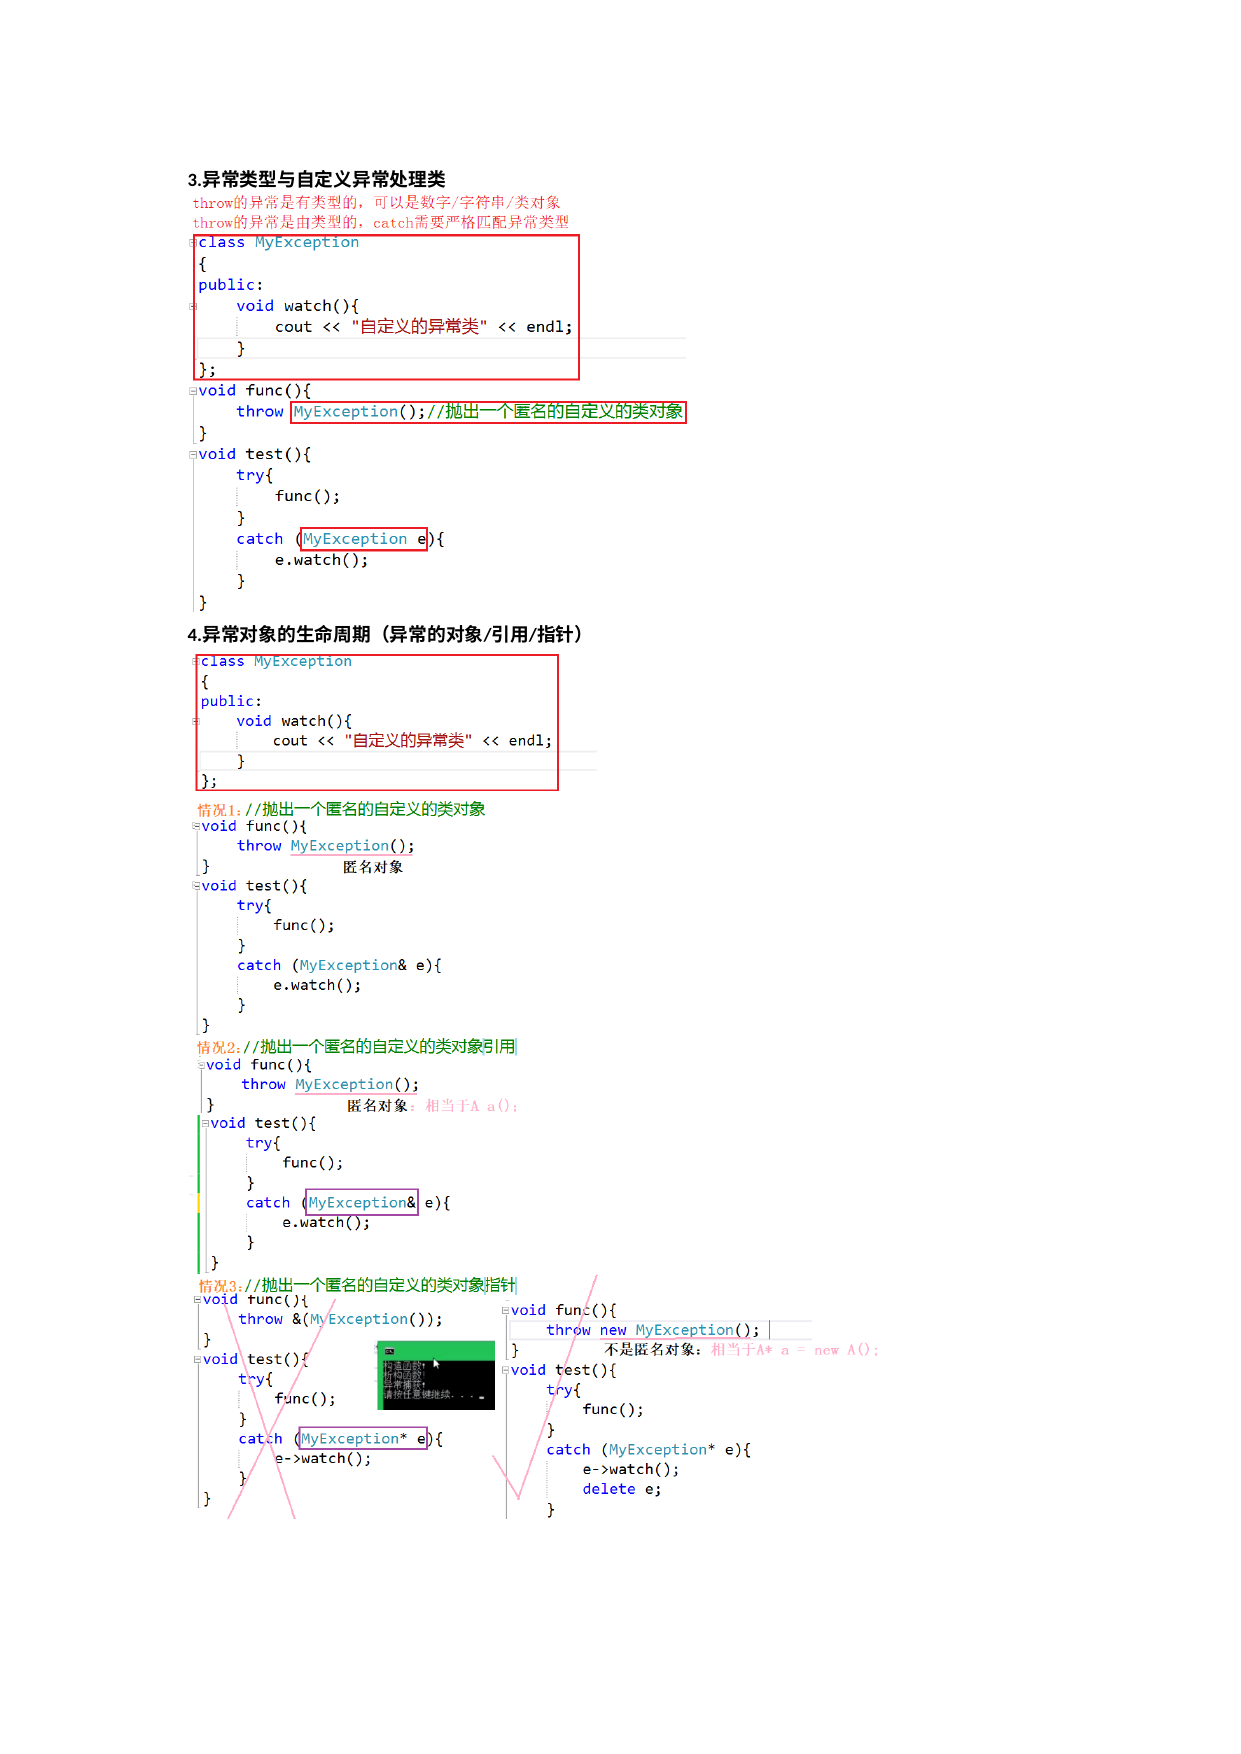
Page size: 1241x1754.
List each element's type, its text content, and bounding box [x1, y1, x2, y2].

subtitle 3.异常类型与自定义异常处理类 [187, 162, 1053, 194]
subtitle 4.异常对象的生命周期（异常的对象/引用/指针） [187, 617, 1053, 649]
picture [187, 649, 880, 1519]
picture [187, 194, 690, 612]
